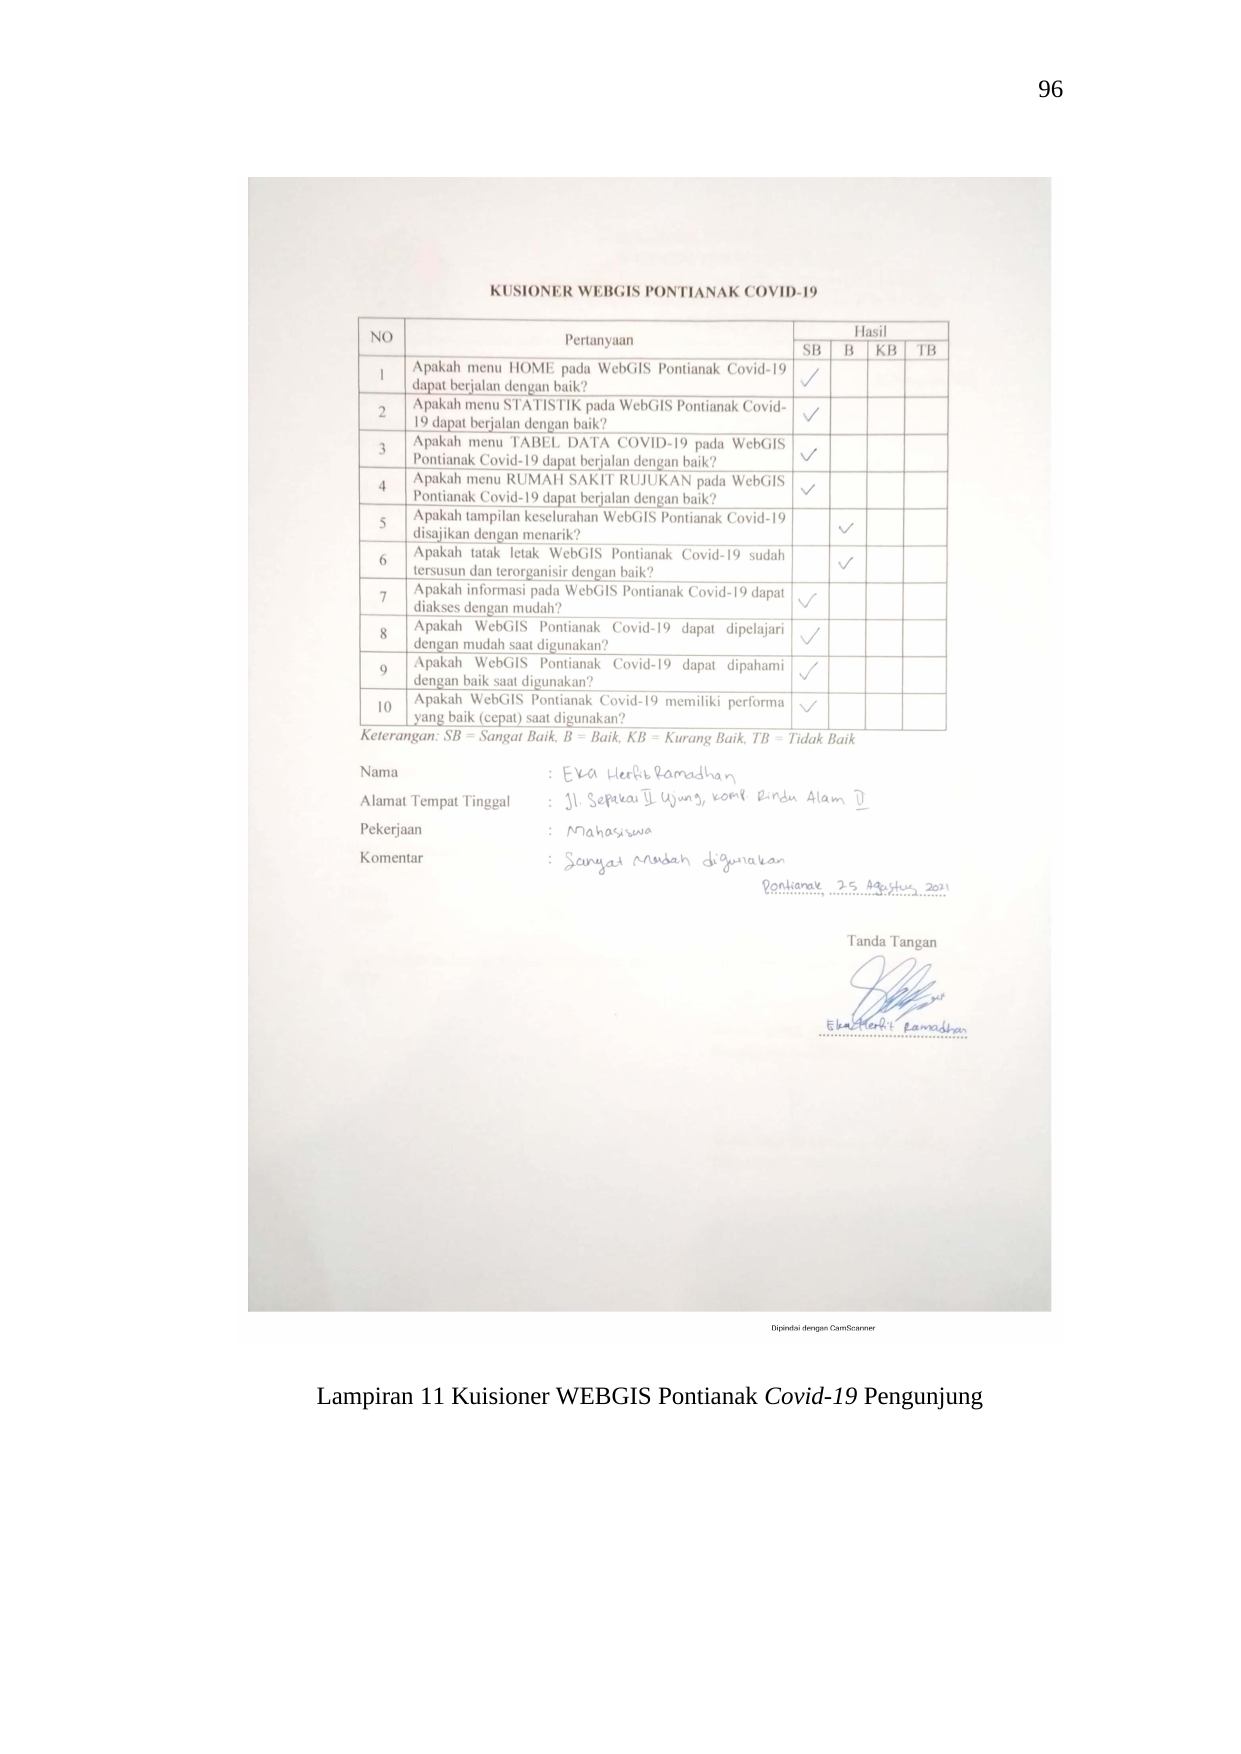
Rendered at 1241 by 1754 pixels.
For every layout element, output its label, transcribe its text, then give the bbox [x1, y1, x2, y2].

picture [236, 177, 1063, 1346]
text Lampiran 11 Kuisioner WEBGIS Pontianak Covid-19 Pengunjung [236, 1381, 1063, 1410]
